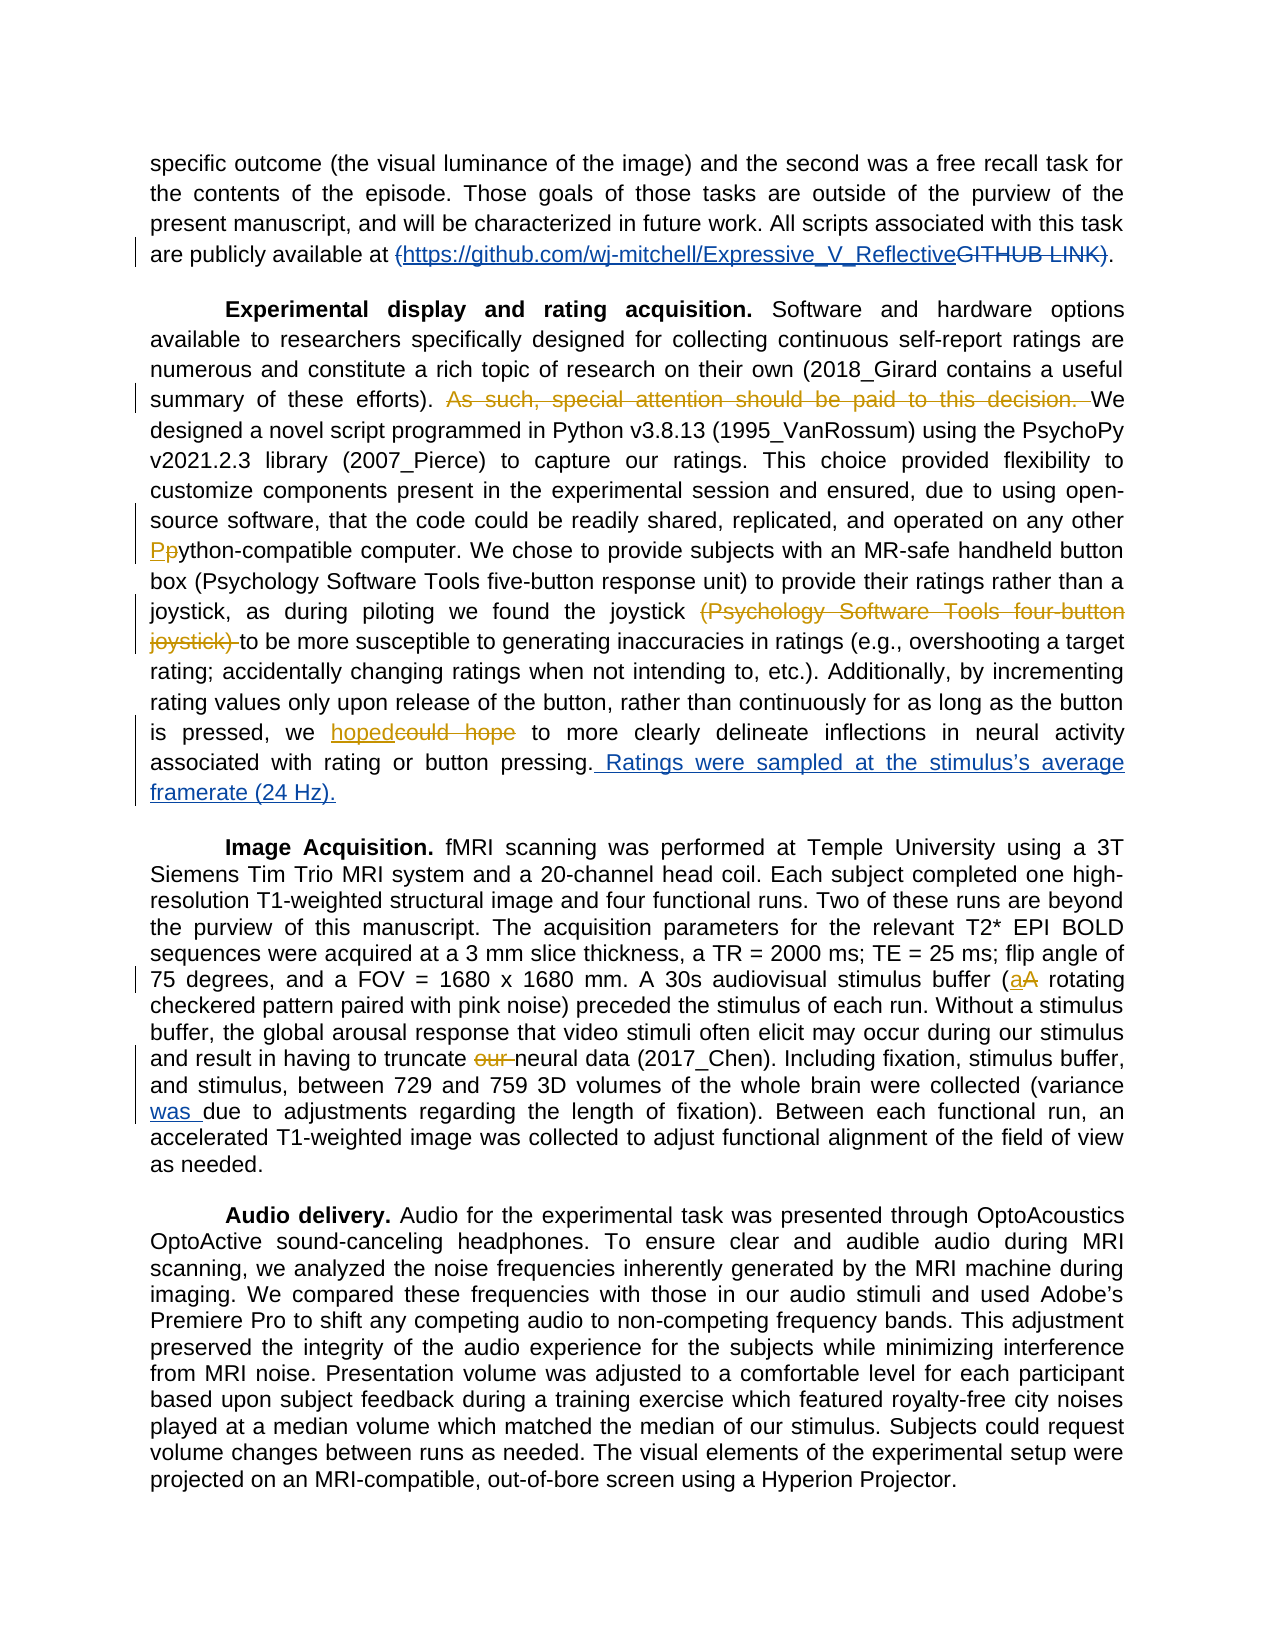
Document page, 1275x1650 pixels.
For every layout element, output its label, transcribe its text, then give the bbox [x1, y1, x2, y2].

text Image Acquisition. fMRI scanning was performed at Temple University using a 3T Siemens Tim Trio MRI system and a 20-channel head coil. Each subject completed one high-resolution T1-weighted structural image and four functional runs. Two of these runs are beyond the purview of this manuscript. The acquisition parameters for the relevant T2* EPI BOLD sequences were acquired at a 3 mm slice thickness, a TR = 2000 ms; TE = 25 ms; flip angle of 75 degrees, and a FOV = 1680 x 1680 mm. A 30s audiovisual stimulus buffer ( rotating checkered pattern paired with pink noise) preceded the stimulus of each run. Without a stimulus buffer, the global arousal response that video stimuli often elicit may occur during our stimulus and result in having to truncate neural data (2017_Chen). Including fixation, stimulus buffer, and stimulus, between 729 and 759 3D volumes of the whole brain were collected (variance due to adjustments regarding the length of fixation). Between each functional run, an accelerated T1-weighted image was collected to adjust functional alignment of the field of view as needed. [150, 834, 1125, 1177]
text Experimental display and rating acquisition. Software and hardware options available to researchers specifically designed for collecting continuous self-report ratings are numerous and constitute a rich topic of research on their own (2018_Girard contains a useful summary of these efforts). We designed a novel script programmed in Python v3.8.13 (1995_VanRossum) using the PsychoPy v2021.2.3 library (2007_Pierce) to capture our ratings. This choice provided flexibility to customize components present in the experimental session and ensured, due to using open-source software, that the code could be readily shared, replicated, and operated on any other ython-compatible computer. We chose to provide subjects with an MR-safe handheld button box (Psychology Software Tools five-button response unit) to provide their ratings rather than a joystick, as during piloting we found the joystick to be more susceptible to generating inaccuracies in ratings (e.g., overshooting a target rating; accidentally changing ratings when not intending to, etc.). Additionally, by incrementing rating values only upon release of the button, rather than continuously for as long as the button is pressed, we to more clearly delineate inflections in neural activity associated with rating or button pressing. [150, 296, 1125, 806]
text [150, 150, 1125, 267]
text Audio delivery. Audio for the experimental task was presented through OptoAcoustics OptoActive sound-canceling headphones. To ensure clear and audible audio during MRI scanning, we analyzed the noise frequencies inherently generated by the MRI machine during imaging. We compared these frequencies with those in our audio stimuli and used Adobe’s Premiere Pro to shift any competing audio to non-competing frequency bands. This adjustment preserved the integrity of the audio experience for the subjects while minimizing interference from MRI noise. Presentation volume was adjusted to a comfortable level for each participant based upon subject feedback during a training exercise which featured royalty-free city noises played at a median volume which matched the median of our stimulus. Subjects could request volume changes between runs as needed. The visual elements of the experimental setup were projected on an MRI-compatible, out-of-bore screen using a Hyperion Projector. [150, 1202, 1125, 1492]
